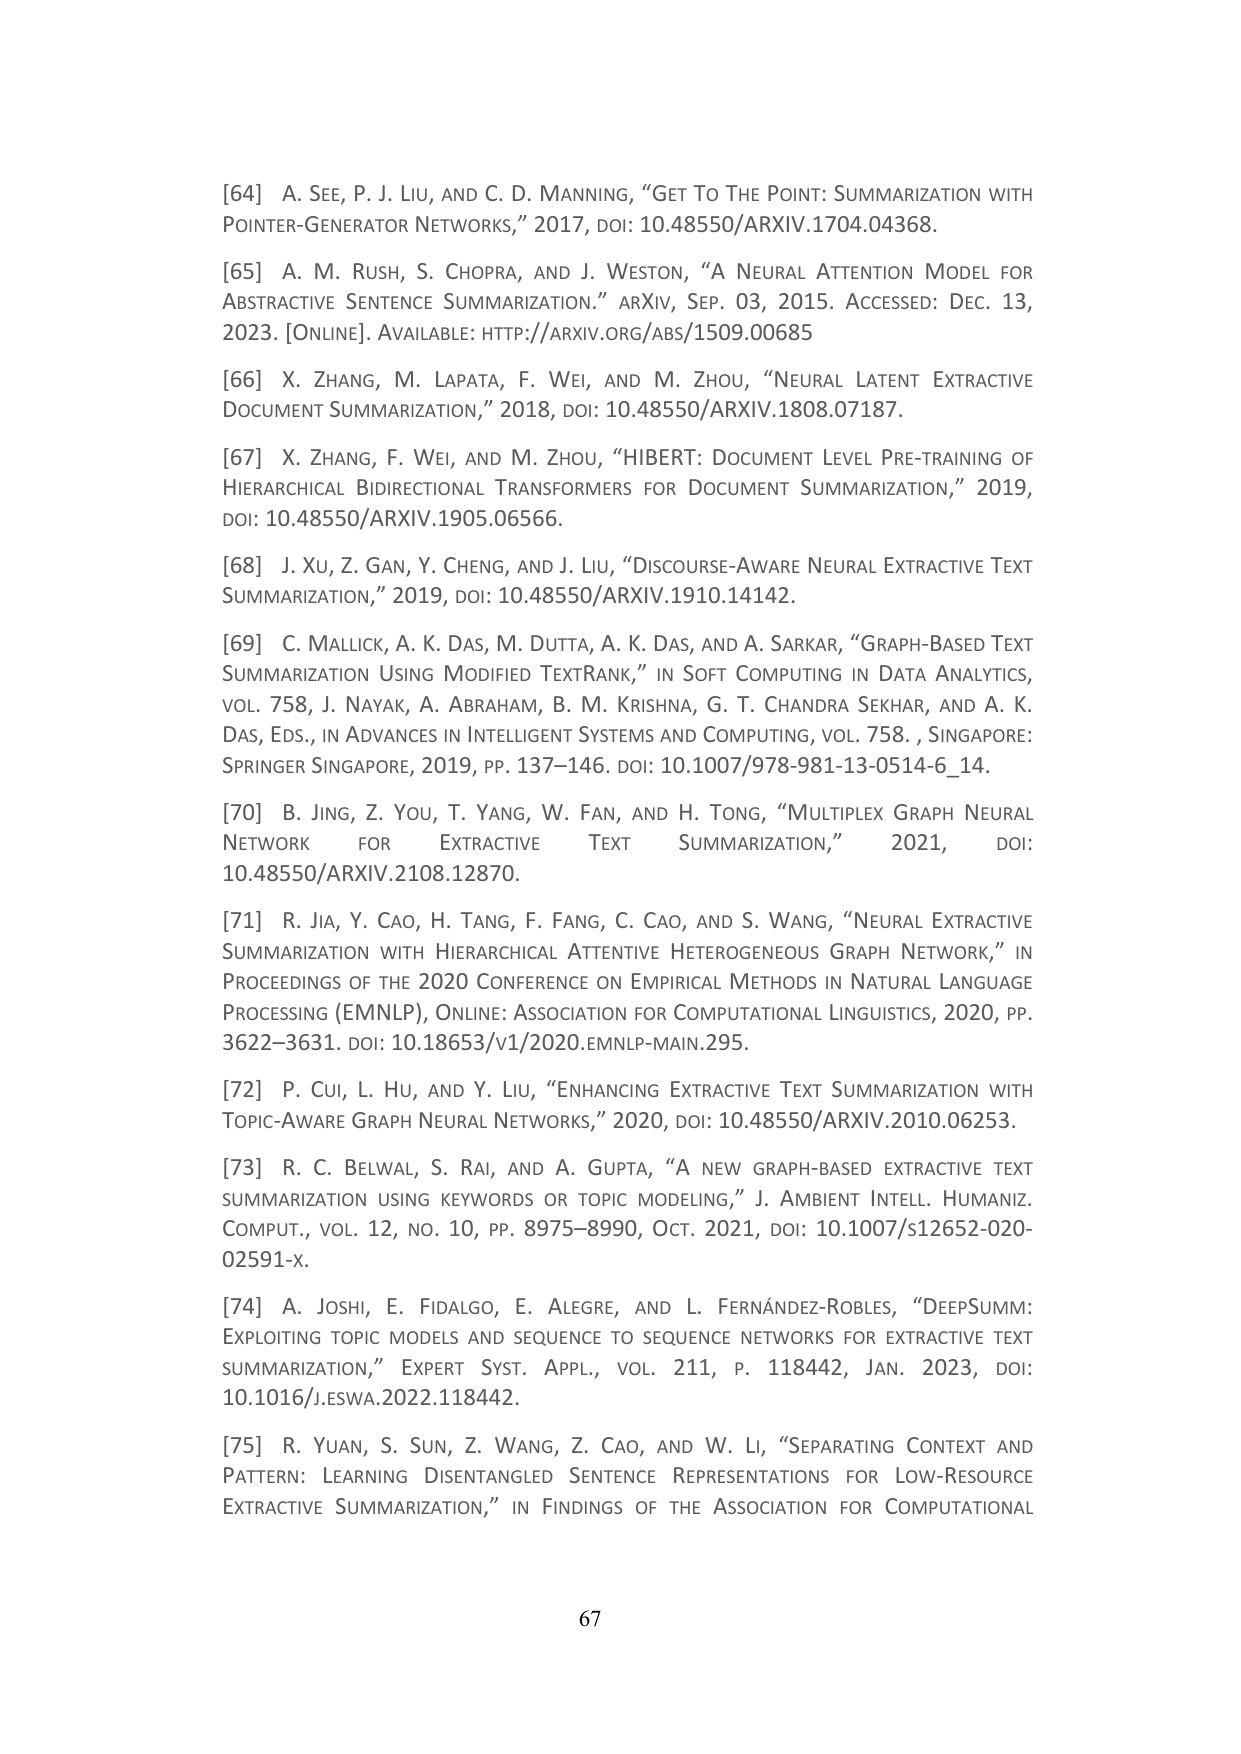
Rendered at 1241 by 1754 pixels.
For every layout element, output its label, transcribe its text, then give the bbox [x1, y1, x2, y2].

text [71] R. Jia, Y. Cao, H. Tang, F. Fang, C. Cao, and S. Wang, “Neural Extractive Summarization with Hierarchical Attentive Heterogeneous Graph Network,” in Proceedings of the 2020 Conference on Empirical Methods in Natural Language Processing (EMNLP), Online: Association for Computational Linguistics, 2020, pp. 3622–3631. doi: 10.18653/v1/2020.emnlp-main.295. [222, 904, 1033, 1057]
text [68] J. Xu, Z. Gan, Y. Cheng, and J. Liu, “Discourse-Aware Neural Extractive Text Summarization,” 2019, doi: 10.48550/ARXIV.1910.14142. [222, 549, 1033, 610]
text [70] B. Jing, Z. You, T. Yang, W. Fan, and H. Tong, “Multiplex Graph Neural Network for Extractive Text Summarization,” 2021, doi: 10.48550/ARXIV.2108.12870. [222, 796, 1033, 888]
text [66] X. Zhang, M. Lapata, F. Wei, and M. Zhou, “Neural Latent Extractive Document Summarization,” 2018, doi: 10.48550/ARXIV.1808.07187. [222, 363, 1033, 424]
text [74] A. Joshi, E. Fidalgo, E. Alegre, and L. Fernández-Robles, “DeepSumm: Exploiting topic models and sequence to sequence networks for extractive text summarization,” Expert Syst. Appl., vol. 211, p. 118442, Jan. 2023, doi: 10.1016/j.eswa.2022.118442. [222, 1290, 1033, 1412]
text [72] P. Cui, L. Hu, and Y. Liu, “Enhancing Extractive Text Summarization with Topic-Aware Graph Neural Networks,” 2020, doi: 10.48550/ARXIV.2010.06253. [222, 1073, 1033, 1134]
text [73] R. C. Belwal, S. Rai, and A. Gupta, “A new graph-based extractive text summarization using keywords or topic modeling,” J. Ambient Intell. Humaniz. Comput., vol. 12, no. 10, pp. 8975–8990, Oct. 2021, doi: 10.1007/s12652-020-02591-x. [222, 1151, 1033, 1273]
text [69] C. Mallick, A. K. Das, M. Dutta, A. K. Das, and A. Sarkar, “Graph-Based Text Summarization Using Modified TextRank,” in Soft Computing in Data Analytics, vol. 758, J. Nayak, A. Abraham, B. M. Krishna, G. T. Chandra Sekhar, and A. K. Das, Eds., in Advances in Intelligent Systems and Computing, vol. 758. , Singapore: Springer Singapore, 2019, pp. 137–146. doi: 10.1007/978-981-13-0514-6_14. [222, 627, 1033, 779]
text [67] X. Zhang, F. Wei, and M. Zhou, “HIBERT: Document Level Pre-training of Hierarchical Bidirectional Transformers for Document Summarization,” 2019, doi: 10.48550/ARXIV.1905.06566. [222, 441, 1033, 532]
text [64] A. See, P. J. Liu, and C. D. Manning, “Get To The Point: Summarization with Pointer-Generator Networks,” 2017, doi: 10.48550/ARXIV.1704.04368. [222, 177, 1033, 238]
text [65] A. M. Rush, S. Chopra, and J. Weston, “A Neural Attention Model for Abstractive Sentence Summarization.” arXiv, Sep. 03, 2015. Accessed: Dec. 13, 2023. [Online]. Available: http://arxiv.org/abs/1509.00685 [222, 255, 1033, 346]
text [222, 1429, 1033, 1520]
